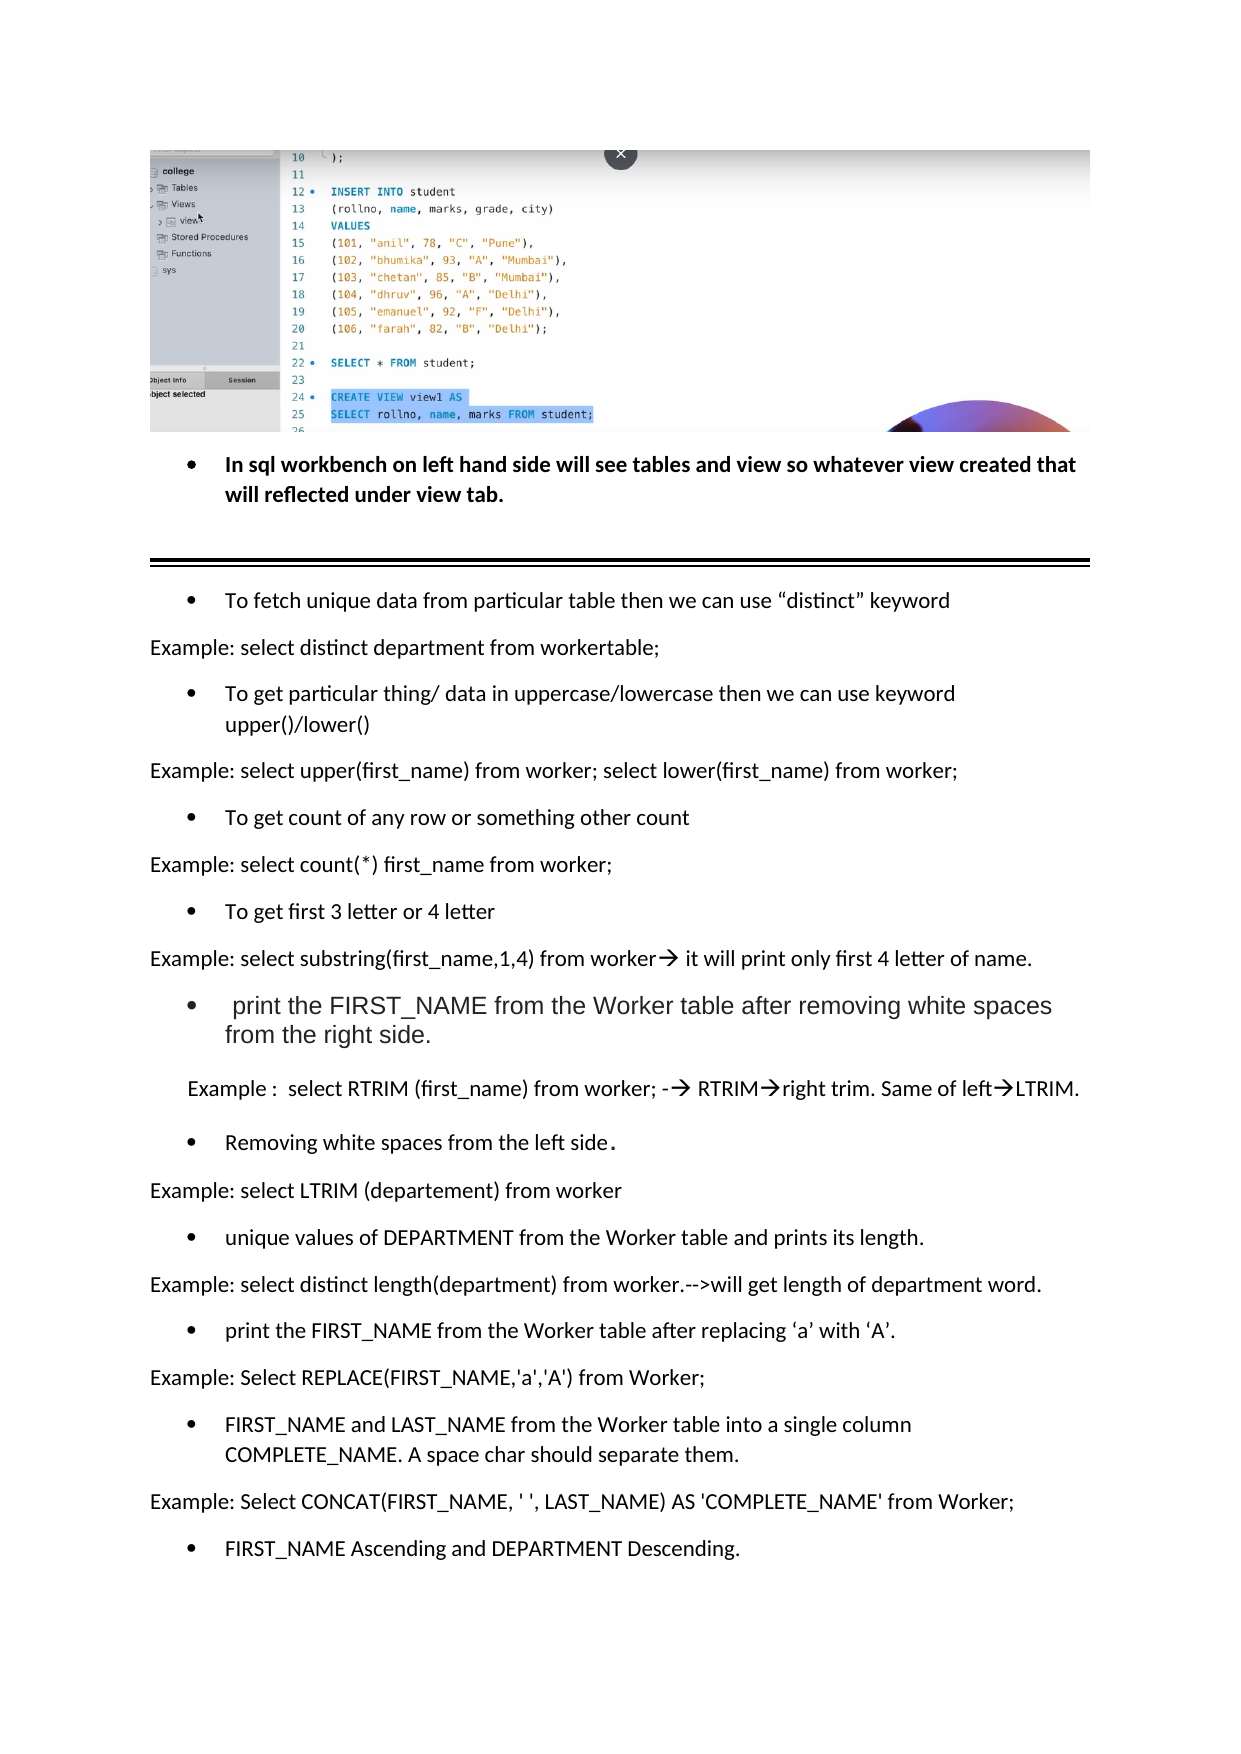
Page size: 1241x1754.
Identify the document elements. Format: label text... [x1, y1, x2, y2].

list unique values of DEPARTMENT from the Worker table and prints its length. [187, 1223, 1090, 1251]
text Example: select distinct department from workertable; [150, 633, 1090, 661]
text Example: select distinct length(department) from worker.-->will get length of department word. [150, 1270, 1090, 1298]
text Example: select LTRIM (departement) from worker [150, 1176, 1090, 1204]
list In sql workbench on left hand side will see tables and view so whatever view created that will reflected under view tab. [187, 450, 1090, 508]
text Example: select substring(first_name,1,4) from worker it will print only first 4 letter of name. [150, 944, 1090, 972]
picture [150, 150, 1091, 432]
list Removing white spaces from the left side. [187, 1121, 1090, 1156]
list To fetch unique data from particular table then we can use “distinct” keyword [187, 586, 1090, 614]
list To get first 3 letter or 4 letter [187, 897, 1090, 925]
list FIRST_NAME and LAST_NAME from the Worker table into a single column COMPLETE_NAME. A space char should separate them. [187, 1410, 1090, 1468]
text Example: Select CONCAT(FIRST_NAME, ' ', LAST_NAME) AS 'COMPLETE_NAME' from Worker; [150, 1487, 1090, 1515]
list To get count of any row or something other count [187, 803, 1090, 832]
text Example: Select REPLACE(FIRST_NAME,'a','A') from Worker; [150, 1363, 1090, 1391]
list print the FIRST_NAME from the Worker table after replacing ‘a’ with ‘A’. [187, 1317, 1090, 1344]
text Example: select upper(first_name) from worker; select lower(first_name) from worker; [150, 757, 1090, 785]
text Example : select RTRIM (first_name) from worker; - RTRIMright trim. Same of leftLTRIM. [187, 1074, 1090, 1102]
list FIRST_NAME Ascending and DEPARTMENT Descending. [187, 1534, 1090, 1562]
list print the FIRST_NAME from the Worker table after removing white spaces from the right side. [187, 991, 1090, 1049]
text Example: select count(*) first_name from worker; [150, 850, 1090, 878]
list To get particular thing/ data in uppercase/lowercase then we can use keyword upper()/lower() [187, 679, 1090, 738]
